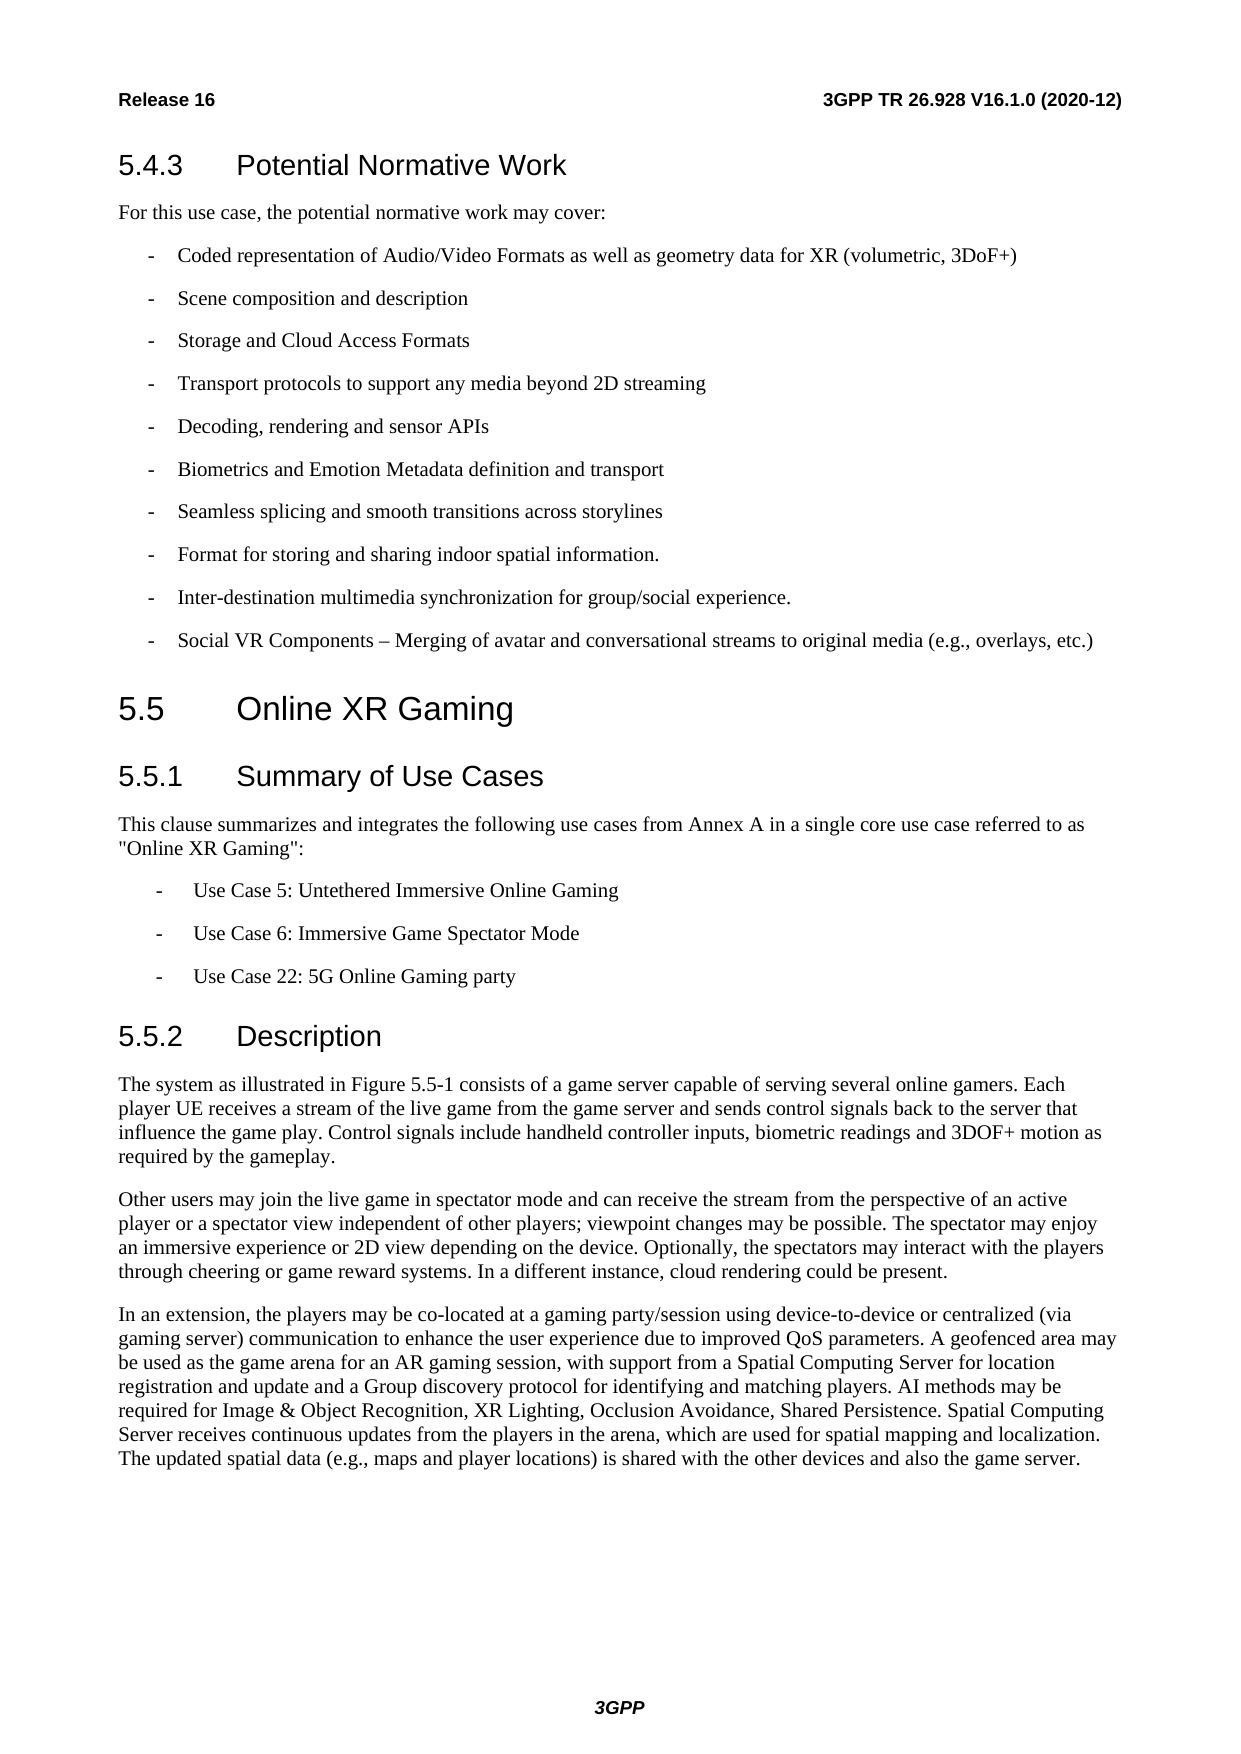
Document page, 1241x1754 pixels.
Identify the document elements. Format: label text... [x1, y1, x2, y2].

text This clause summarizes and integrates the following use cases from Annex A in a single core use case referred to as "Online XR Gaming": [118, 811, 1122, 859]
text In an extension, the players may be co-located at a gaming party/session using device-to-device or centralized (via gaming server) communication to enhance the user experience due to improved QoS parameters. A geofenced area may be used as the game arena for an AR gaming session, with support from a Spatial Computing Server for location registration and update and a Group discovery protocol for identifying and matching players. AI methods may be required for Image & Object Recognition, XR Lighting, Occlusion Avoidance, Shared Persistence. Spatial Computing Server receives continuous updates from the players in the arena, which are used for spatial mapping and localization. The updated spatial data (e.g., maps and player locations) is shared with the other devices and also the game server. [118, 1302, 1122, 1470]
list Use Case 6: Immersive Game Spectator Mode [156, 921, 1122, 945]
text - Decoding, rendering and sensor APIs [148, 414, 1122, 438]
subtitle 5.5 Online XR Gaming [118, 689, 1122, 728]
text - Transport protocols to support any media beyond 2D streaming [148, 371, 1122, 395]
text - Storage and Cloud Access Formats [148, 328, 1122, 352]
text - Biometrics and Emotion Metadata definition and transport [148, 457, 1122, 481]
text The system as illustrated in Figure 5.5-1 consists of a game server capable of serving several online gamers. Each player UE receives a stream of the live game from the game server and sends control signals back to the server that influence the game play. Control signals include handheld controller inputs, biometric readings and 3DOF+ motion as required by the gameplay. [118, 1072, 1122, 1168]
subtitle 5.4.3 Potential Normative Work [118, 147, 1122, 181]
text For this use case, the potential normative work may cover: [118, 200, 1122, 224]
text - Scene composition and description [148, 285, 1122, 309]
text - Seamless splicing and smooth transitions across storylines [148, 499, 1122, 523]
text - Inter-destination multimedia synchronization for group/social experience. [148, 585, 1122, 609]
subtitle 5.5.1 Summary of Use Cases [118, 759, 1122, 793]
text - Coded representation of Audio/Video Formats as well as geometry data for XR (volumetric, 3DoF+) [148, 243, 1122, 267]
list Use Case 5: Untethered Immersive Online Gaming [156, 878, 1122, 902]
text Other users may join the live game in spectator mode and can receive the stream from the perspective of an active player or a spectator view independent of other players; viewpoint changes may be possible. The spectator may enjoy an immersive experience or 2D view depending on the device. Optionally, the spectators may interact with the players through cheering or game reward systems. In a different instance, cloud rendering could be present. [118, 1187, 1122, 1283]
text - Format for storing and sharing indoor spatial information. [148, 542, 1122, 566]
list Use Case 22: 5G Online Gaming party [156, 964, 1122, 988]
subtitle 5.5.2 Description [118, 1019, 1122, 1053]
text - Social VR Components – Merging of avatar and conversational streams to original media (e.g., overlays, etc.) [148, 628, 1122, 652]
